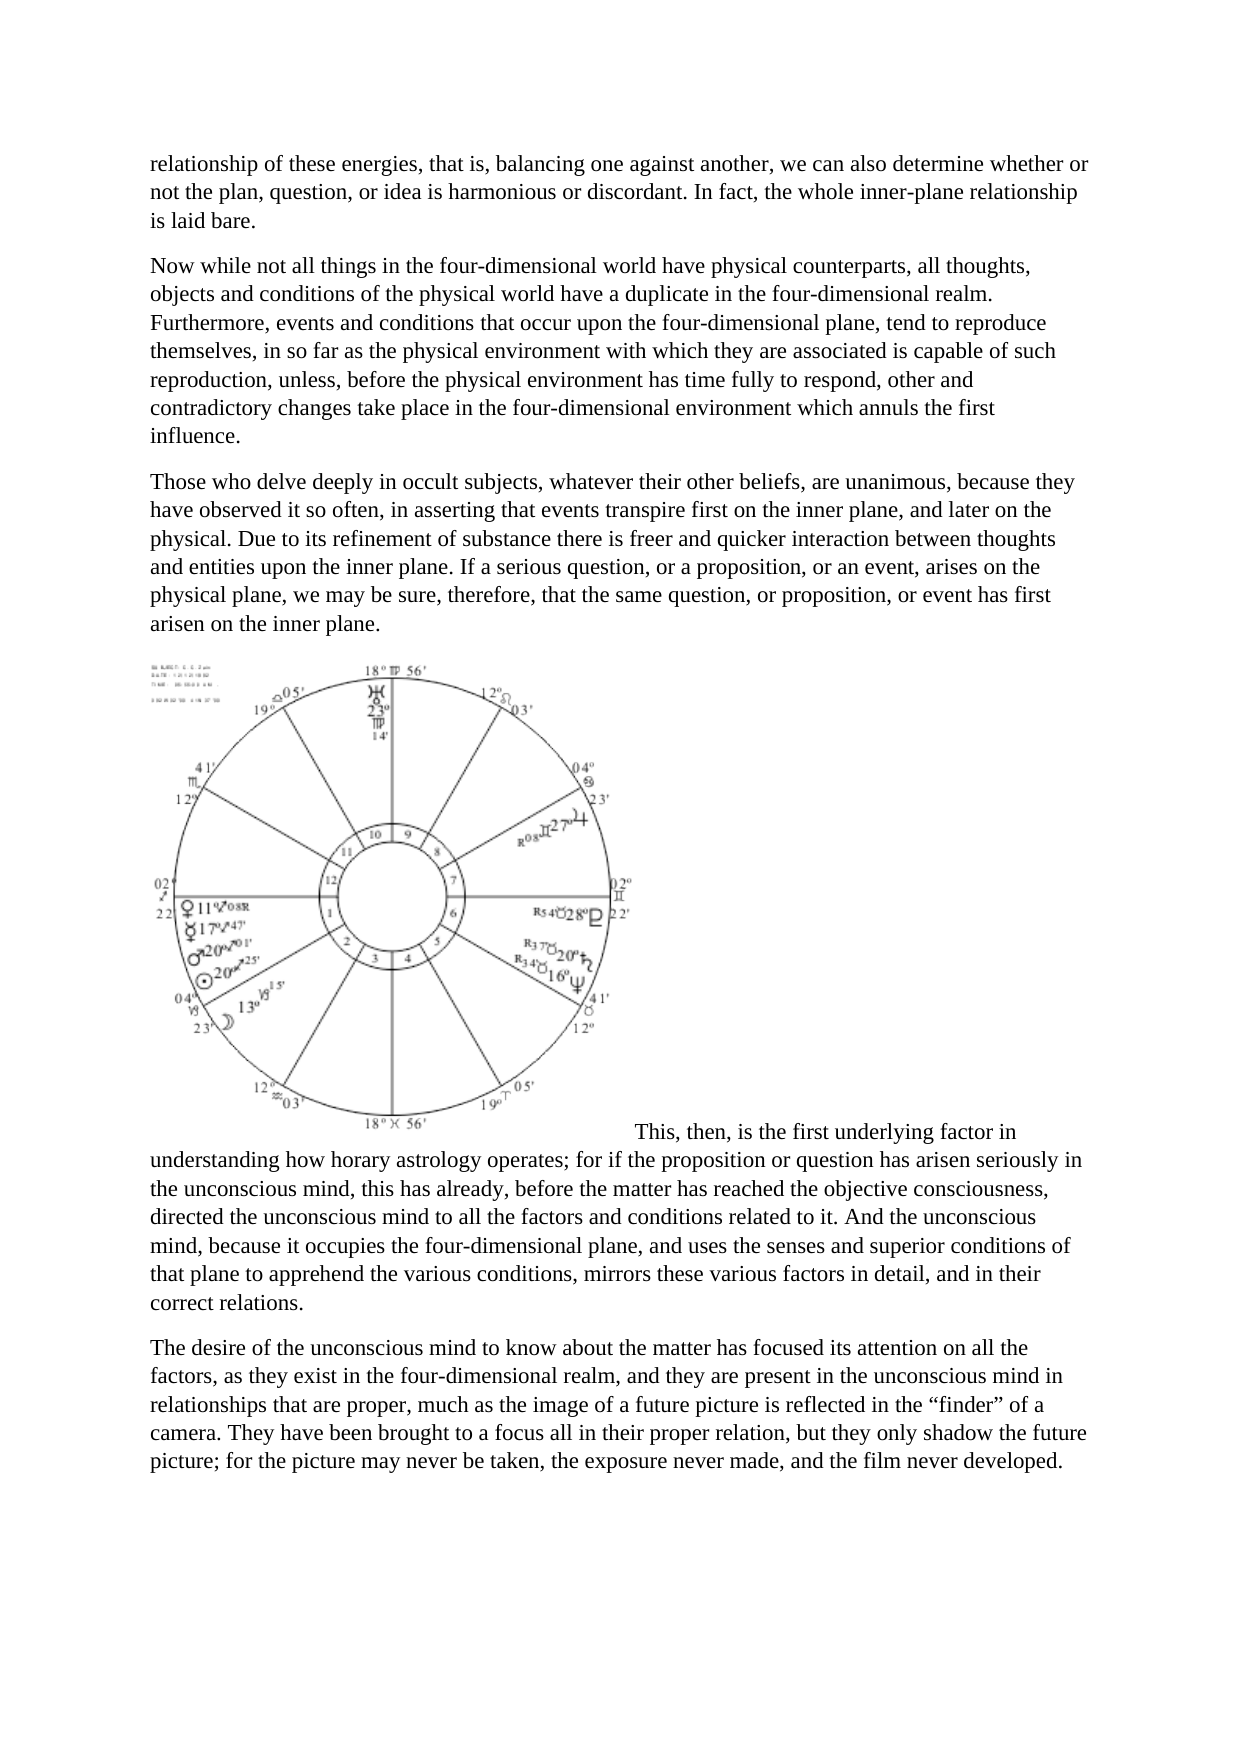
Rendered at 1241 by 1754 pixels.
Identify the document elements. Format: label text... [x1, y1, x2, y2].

text Now while not all things in the four-dimensional world have physical counterparts, all thoughts, objects and conditions of the physical world have a duplicate in the four-dimensional realm. Furthermore, events and conditions that occur upon the four-dimensional plane, tend to reproduce themselves, in so far as the physical environment with which they are associated is capable of such reproduction, unless, before the physical environment has time fully to respond, other and contradictory changes take place in the four-dimensional environment which annuls the first influence. [150, 252, 1090, 449]
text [150, 150, 1090, 233]
text The desire of the unconscious mind to know about the matter has focused its attention on all the factors, as they exist in the four-dimensional realm, and they are present in the unconscious mind in relationships that are proper, much as the image of a future picture is reflected in the “finder” of a camera. They have been brought to a focus all in their proper relation, but they only shadow the future picture; for the picture may never be taken, the exposure never made, and the film never developed. [150, 1334, 1090, 1474]
picture [150, 655, 635, 1140]
text Those who delve deeply in occult subjects, whatever their other beliefs, are unanimous, because they have observed it so often, in asserting that events transpire first on the inner plane, and later on the physical. Due to its refinement of substance there is freer and quicker interaction between thoughts and entities upon the inner plane. If a serious question, or a proposition, or an event, arises on the physical plane, we may be sure, therefore, that the same question, or proposition, or event has first arisen on the inner plane. [150, 468, 1090, 636]
